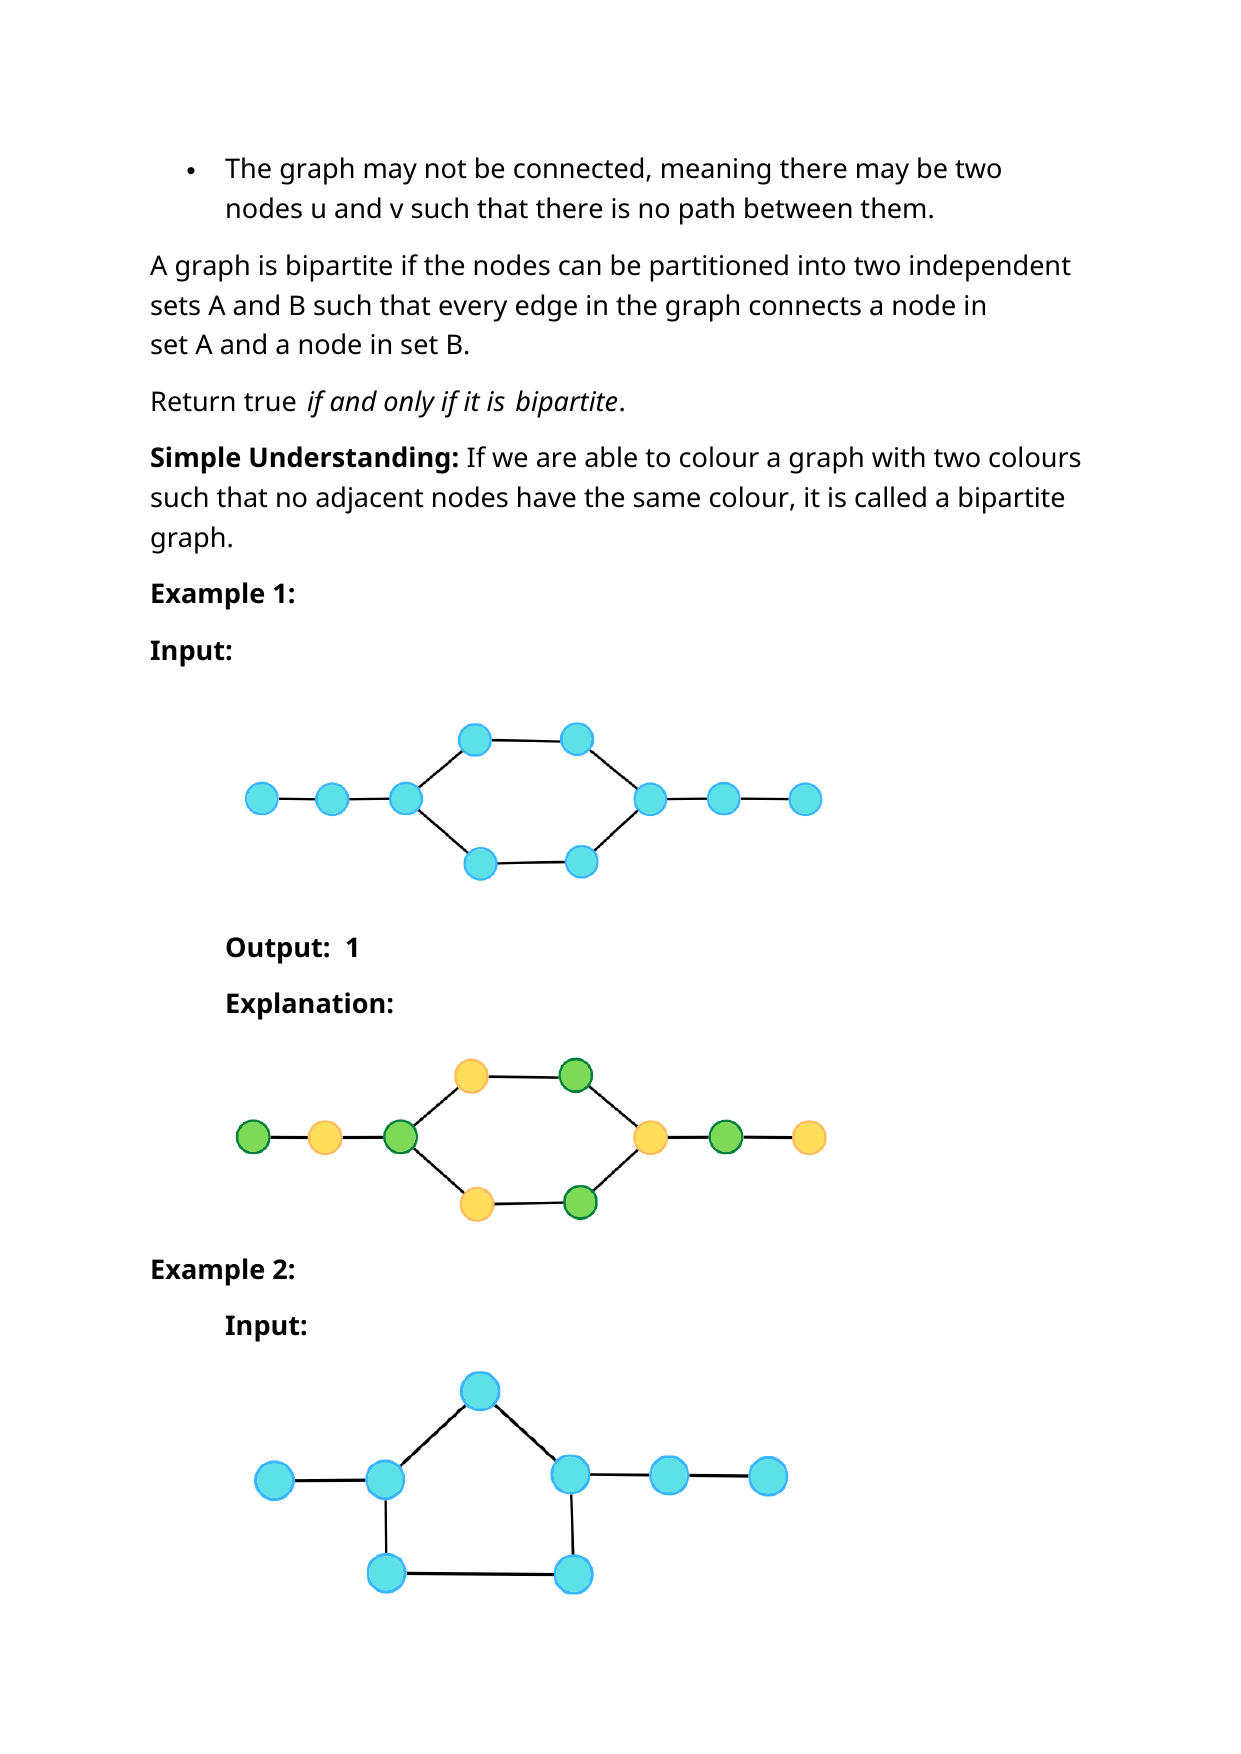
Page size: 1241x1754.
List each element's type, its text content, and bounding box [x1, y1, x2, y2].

text Output: 1 [225, 928, 1090, 965]
picture [225, 1363, 812, 1604]
text Input: [150, 631, 1090, 668]
text Input: [225, 1307, 1090, 1343]
text Example 2: [150, 1250, 1090, 1287]
picture [225, 1041, 837, 1231]
text Explanation: [225, 984, 1090, 1021]
picture [225, 687, 836, 909]
text Simple Understanding: If we are able to colour a graph with two colours such that no adjacent nodes have the same colour, it is called a bipartite graph. [150, 439, 1090, 555]
list The graph may not be connected, meaning there may be two nodes u and v such that there is no path between them. [187, 150, 1090, 227]
text Return true if and only if it is bipartite. [150, 382, 1090, 419]
text A graph is bipartite if the nodes can be partitioned into two independent sets A and B such that every edge in the graph connects a node in set A and a node in set B. [150, 246, 1090, 363]
text Example 1: [150, 575, 1090, 612]
